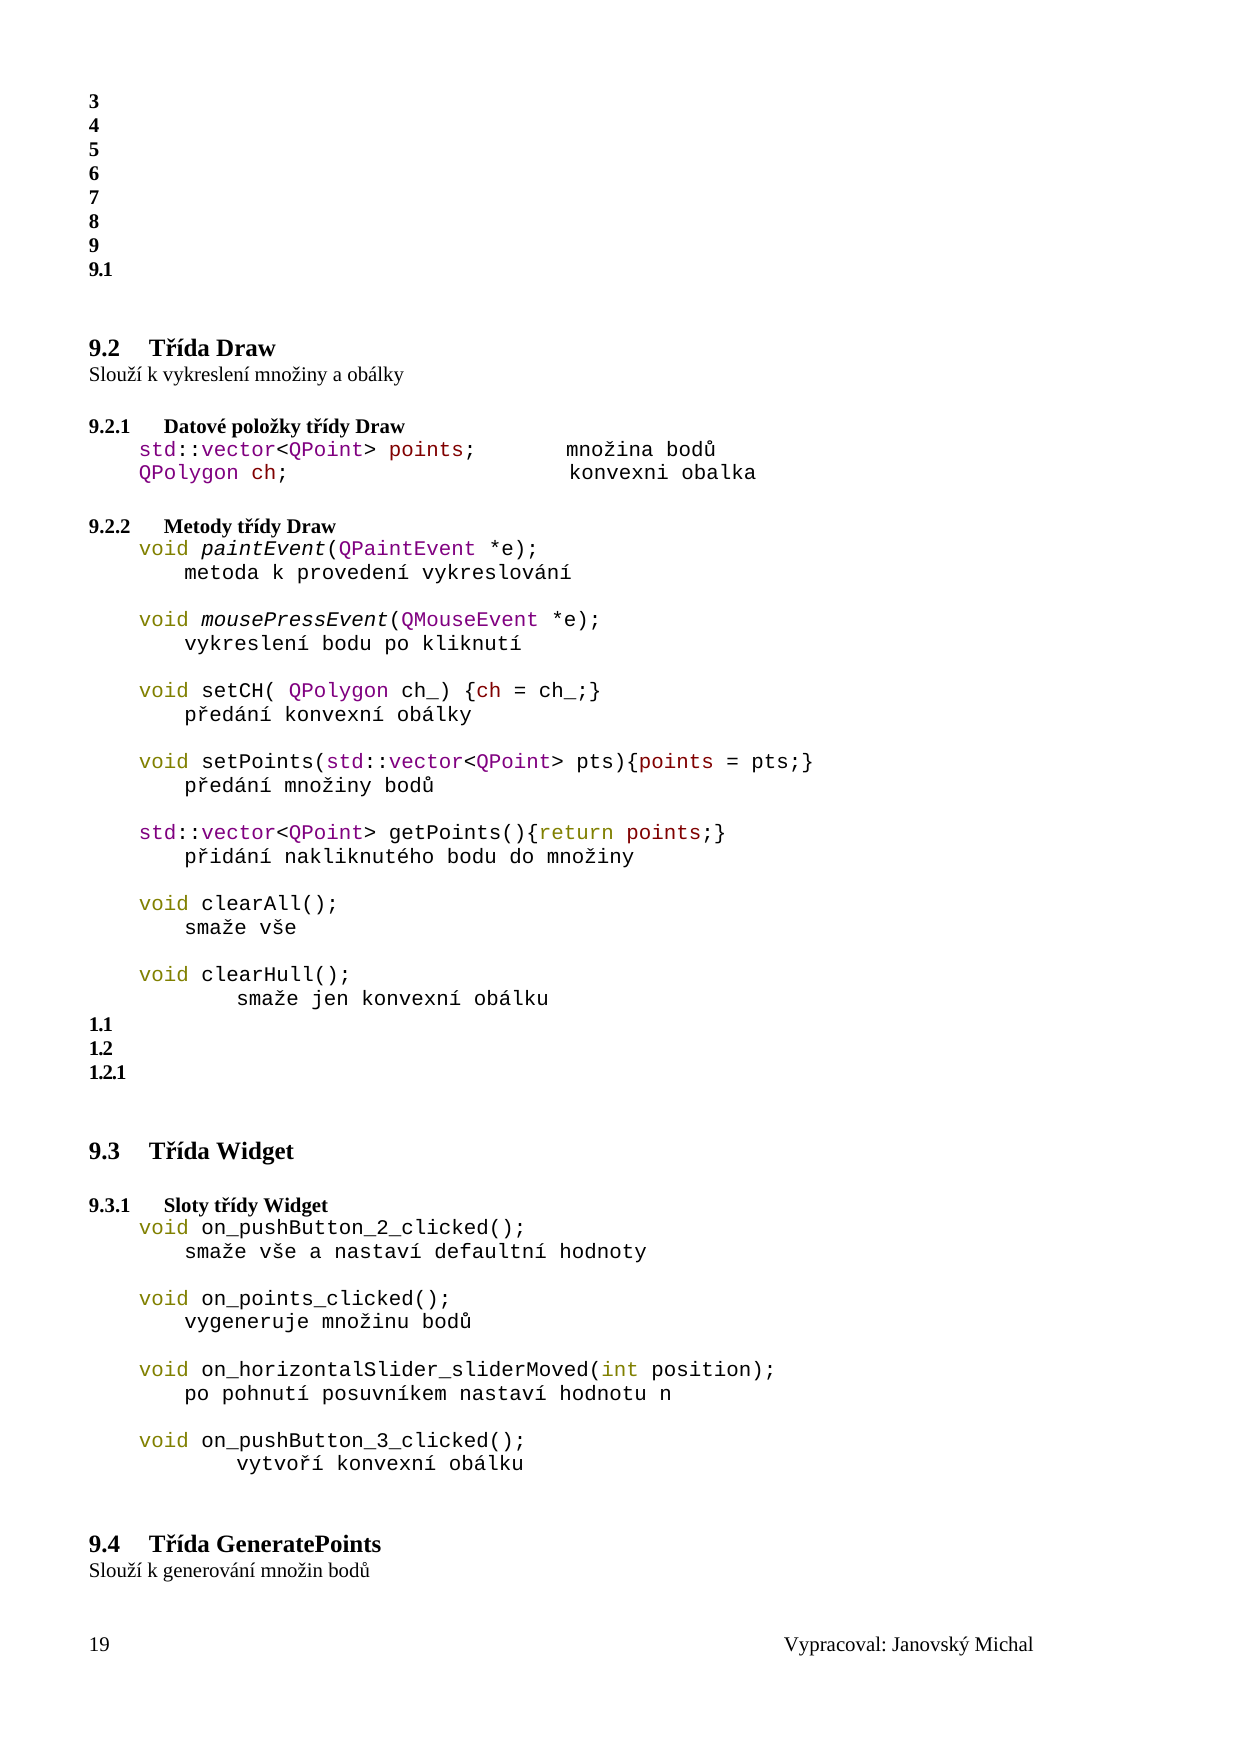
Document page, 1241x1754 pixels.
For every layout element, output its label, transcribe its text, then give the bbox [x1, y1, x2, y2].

subtitle Sloty třídy Widget [89, 1193, 1152, 1217]
subtitle Metody třídy Draw [89, 514, 1152, 538]
subtitle Třída GeneratePoints [89, 1529, 1152, 1558]
text QPolygon ch; konvexni obalka [89, 462, 1152, 486]
text smaže jen konvexní obálku [89, 988, 1152, 1011]
text void on_points_clicked(); [89, 1288, 1152, 1312]
text void clearAll(); [89, 893, 1152, 917]
text po pohnutí posuvníkem nastaví hodnotu n [89, 1382, 1152, 1406]
text metoda k provedení vykreslování [89, 562, 1152, 585]
text předání konvexní obálky [89, 704, 1152, 728]
text vykreslení bodu po kliknutí [89, 633, 1152, 657]
text std::vector<QPoint> points; množina bodů [89, 438, 1152, 462]
subtitle Datové položky třídy Draw [89, 414, 1152, 438]
text smaže vše [89, 917, 1152, 941]
text vytvoří konvexní obálku [89, 1453, 1152, 1477]
text void on_pushButton_2_clicked(); [89, 1217, 1152, 1241]
text void setPoints(std::vector<QPoint> pts){points = pts;} [89, 751, 1152, 775]
text std::vector<QPoint> getPoints(){return points;} [89, 822, 1152, 846]
text void on_pushButton_3_clicked(); [89, 1430, 1152, 1453]
text vygeneruje množinu bodů [89, 1312, 1152, 1335]
text void on_horizontalSlider_sliderMoved(int position); [89, 1359, 1152, 1382]
text přidání nakliknutého bodu do množiny [89, 846, 1152, 869]
subtitle Třída Widget [89, 1136, 1152, 1165]
text void setCH( QPolygon ch_) {ch = ch_;} [89, 680, 1152, 704]
subtitle Třída Draw [89, 333, 1152, 362]
text smaže vše a nastaví defaultní hodnoty [89, 1241, 1152, 1264]
text předání množiny bodů [89, 775, 1152, 799]
text Slouží k vykreslení množiny a obálky [89, 362, 1152, 386]
text void mousePressEvent(QMouseEvent *e); [89, 609, 1152, 633]
text Slouží k generování množin bodů [89, 1558, 1152, 1582]
text void paintEvent(QPaintEvent *e); [89, 538, 1152, 562]
text void clearHull(); [89, 964, 1152, 988]
